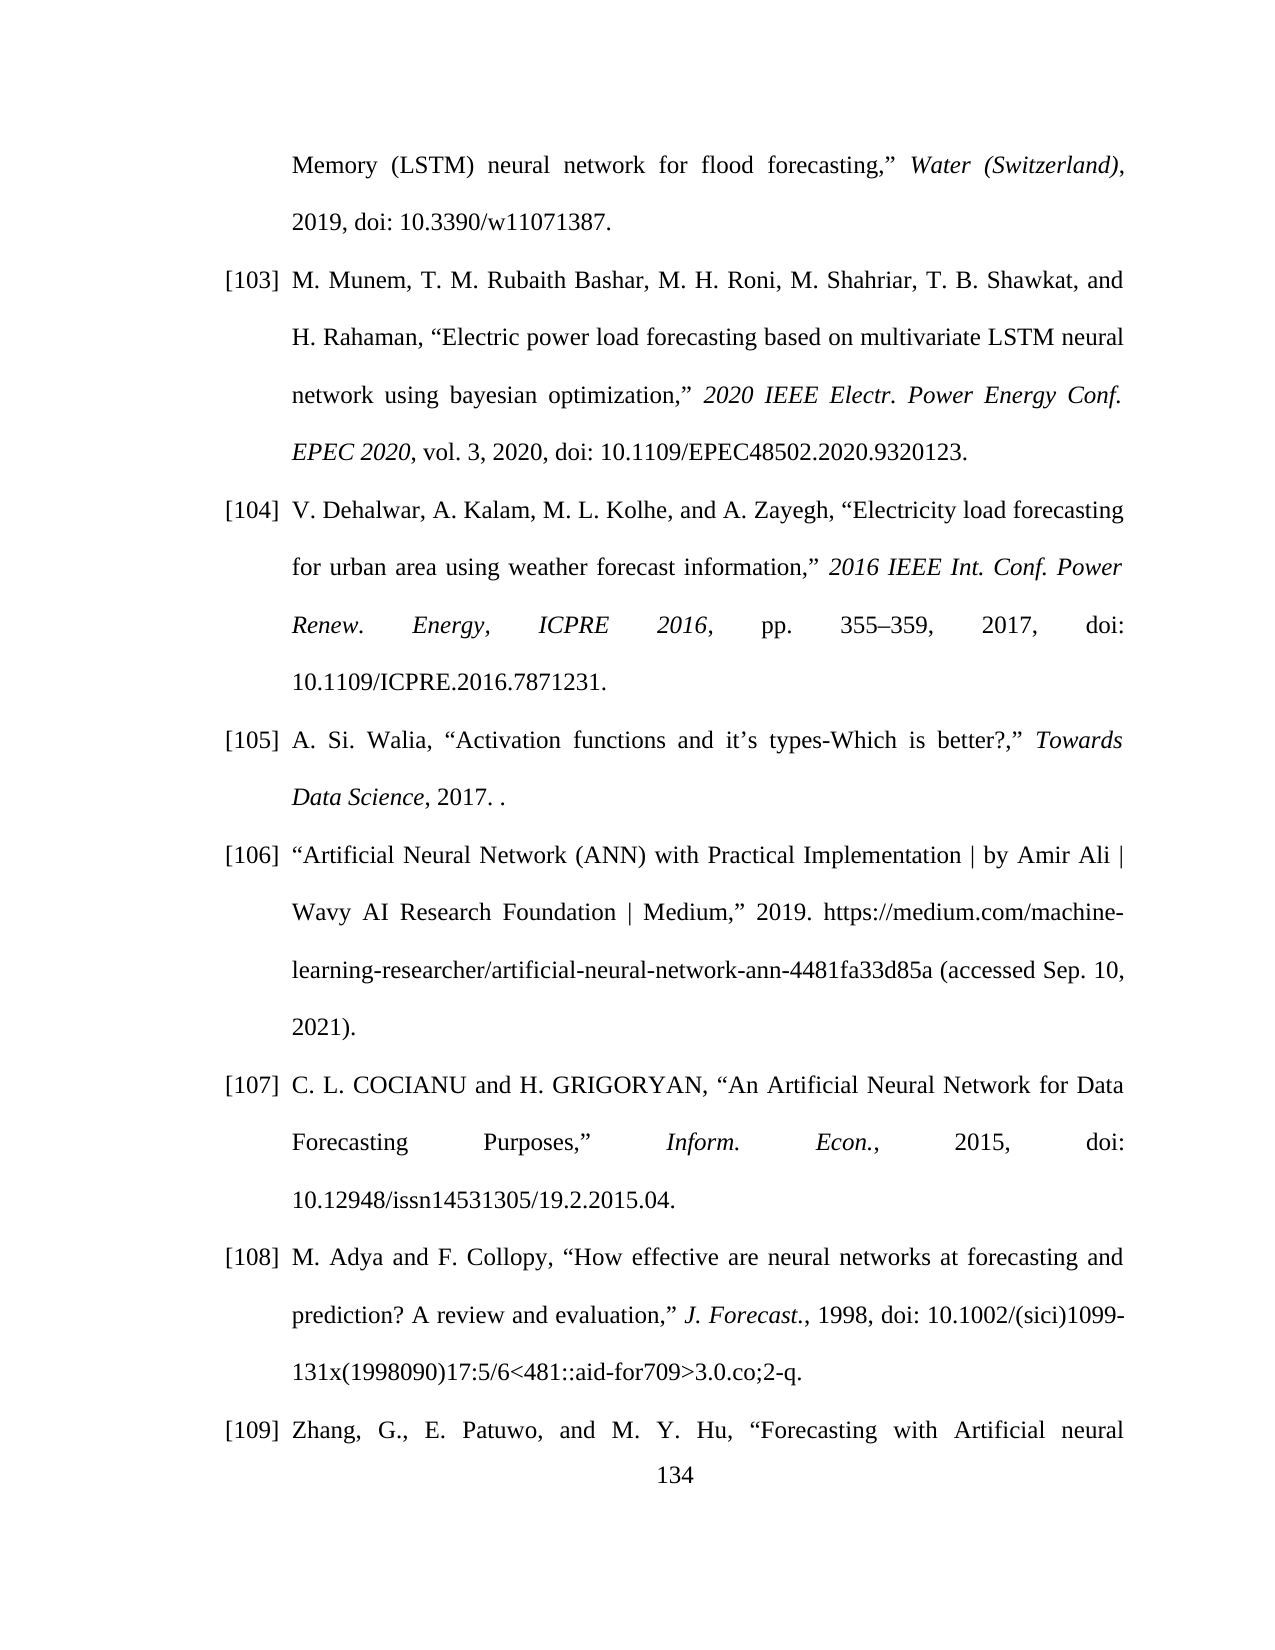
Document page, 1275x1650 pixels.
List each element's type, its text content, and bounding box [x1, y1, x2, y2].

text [225, 150, 1125, 236]
text [105] A. Si. Walia, “Activation functions and it’s types-Which is better?,” Towards Data Science, 2017. . [225, 725, 1125, 811]
text [103] M. Munem, T. M. Rubaith Bashar, M. H. Roni, M. Shahriar, T. B. Shawkat, and H. Rahaman, “Electric power load forecasting based on multivariate LSTM neural network using bayesian optimization,” 2020 IEEE Electr. Power Energy Conf. EPEC 2020, vol. 3, 2020, doi: 10.1109/EPEC48502.2020.9320123. [225, 265, 1125, 466]
text [104] V. Dehalwar, A. Kalam, M. L. Kolhe, and A. Zayegh, “Electricity load forecasting for urban area using weather forecast information,” 2016 IEEE Int. Conf. Power Renew. Energy, ICPRE 2016, pp. 355–359, 2017, doi: 10.1109/ICPRE.2016.7871231. [225, 495, 1125, 696]
text [106] “Artificial Neural Network (ANN) with Practical Implementation | by Amir Ali | Wavy AI Research Foundation | Medium,” 2019. https://medium.com/machine-learning-researcher/artificial-neural-network-ann-4481fa33d85a (accessed Sep. 10, 2021). [225, 840, 1125, 1041]
text [108] M. Adya and F. Collopy, “How effective are neural networks at forecasting and prediction? A review and evaluation,” J. Forecast., 1998, doi: 10.1002/(sici)1099-131x(1998090)17:5/6<481::aid-for709>3.0.co;2-q. [225, 1242, 1125, 1386]
text [107] C. L. COCIANU and H. GRIGORYAN, “An Artificial Neural Network for Data Forecasting Purposes,” Inform. Econ., 2015, doi: 10.12948/issn14531305/19.2.2015.04. [225, 1070, 1125, 1214]
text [225, 1415, 1125, 1444]
